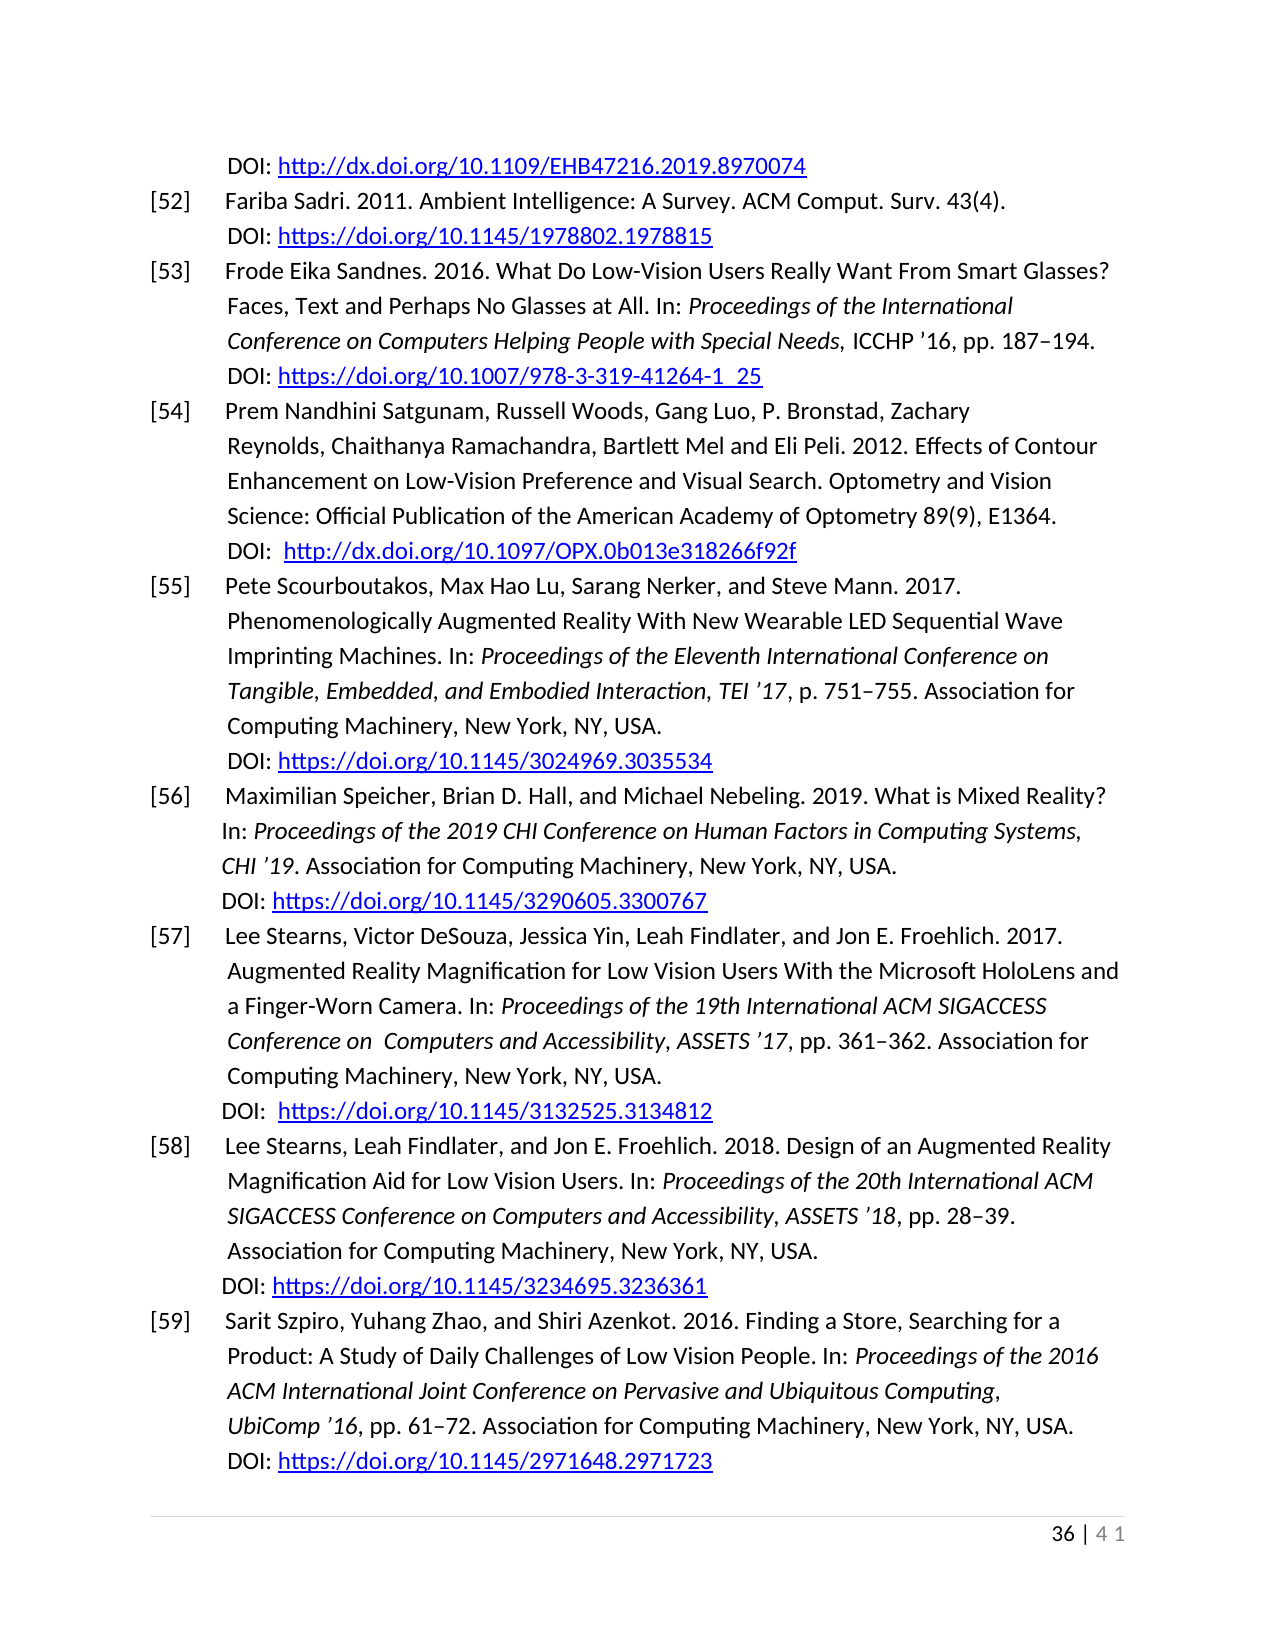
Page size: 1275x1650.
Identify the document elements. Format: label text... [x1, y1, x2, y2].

list DOI: https://doi.org/10.1007/978-3-319-41264-1_25 [187, 360, 1125, 391]
list DOI: https://doi.org/10.1145/3290605.3300767 [187, 885, 1125, 916]
list In: Proceedings of the 2019 CHI Conference on Human Factors in Computing Systems, [187, 815, 1125, 846]
list Phenomenologically Augmented Reality With New Wearable LED Sequential Wave [187, 605, 1125, 636]
list CHI ’19. Association for Computing Machinery, New York, NY, USA. [187, 850, 1125, 881]
list Maximilian Speicher, Brian D. Hall, and Michael Nebeling. 2019. What is Mixed Reality? [150, 780, 1125, 811]
list a Finger-Worn Camera. In: Proceedings of the 19th International ACM SIGACCESS [187, 990, 1125, 1021]
list Reynolds, Chaithanya Ramachandra, Bartlett Mel and Eli Peli. 2012. Effects of Contour [187, 430, 1125, 461]
list Lee Stearns, Leah Findlater, and Jon E. Froehlich. 2018. Design of an Augmented Reality [150, 1130, 1125, 1161]
list Association for Computing Machinery, New York, NY, USA. [187, 1235, 1125, 1266]
list Computing Machinery, New York, NY, USA. [187, 710, 1125, 741]
list DOI: http://dx.doi.org/10.1109/EHB47216.2019.8970074 [187, 150, 1125, 181]
list DOI: http://dx.doi.org/10.1097/OPX.0b013e318266f92f [187, 535, 1125, 566]
list Frode Eika Sandnes. 2016. What Do Low-Vision Users Really Want From Smart Glasses? [150, 255, 1125, 286]
list SIGACCESS Conference on Computers and Accessibility, ASSETS ’18, pp. 28–39. [187, 1200, 1125, 1231]
list UbiComp ’16, pp. 61–72. Association for Computing Machinery, New York, NY, USA. [187, 1410, 1125, 1441]
list DOI: https://doi.org/10.1145/3132525.3134812 [187, 1095, 1125, 1126]
list Augmented Reality Magnification for Low Vision Users With the Microsoft HoloLens and [187, 955, 1125, 986]
list Sarit Szpiro, Yuhang Zhao, and Shiri Azenkot. 2016. Finding a Store, Searching for a [150, 1305, 1125, 1336]
list Product: A Study of Daily Challenges of Low Vision People. In: Proceedings of the 2016 [187, 1340, 1125, 1371]
list Science: Official Publication of the American Academy of Optometry 89(9), E1364. [187, 500, 1125, 531]
list Lee Stearns, Victor DeSouza, Jessica Yin, Leah Findlater, and Jon E. Froehlich. 2017. [150, 920, 1125, 951]
list ACM International Joint Conference on Pervasive and Ubiquitous Computing, [187, 1375, 1125, 1406]
list Magnification Aid for Low Vision Users. In: Proceedings of the 20th International ACM [187, 1165, 1125, 1196]
list Prem Nandhini Satgunam, Russell Woods, Gang Luo, P. Bronstad, Zachary [150, 395, 1125, 426]
list Pete Scourboutakos, Max Hao Lu, Sarang Nerker, and Steve Mann. 2017. [150, 570, 1125, 601]
list Fariba Sadri. 2011. Ambient Intelligence: A Survey. ACM Comput. Surv. 43(4). [150, 185, 1125, 216]
list DOI: https://doi.org/10.1145/3234695.3236361 [187, 1270, 1125, 1301]
list DOI: https://doi.org/10.1145/2971648.2971723 [187, 1445, 1125, 1476]
list Faces, Text and Perhaps No Glasses at All. In: Proceedings of the International [187, 290, 1125, 321]
list DOI: https://doi.org/10.1145/3024969.3035534 [187, 745, 1125, 776]
list Imprinting Machines. In: Proceedings of the Eleventh International Conference on [187, 640, 1125, 671]
list Tangible, Embedded, and Embodied Interaction, TEI ’17, p. 751–755. Association for [187, 675, 1125, 706]
list DOI: https://doi.org/10.1145/1978802.1978815 [187, 220, 1125, 251]
list Computing Machinery, New York, NY, USA. [187, 1060, 1125, 1091]
list Conference on Computers and Accessibility, ASSETS ’17, pp. 361–362. Association for [187, 1025, 1125, 1056]
list Enhancement on Low-Vision Preference and Visual Search. Optometry and Vision [187, 465, 1125, 496]
list Conference on Computers Helping People with Special Needs, ICCHP ’16, pp. 187–194. [187, 325, 1125, 356]
